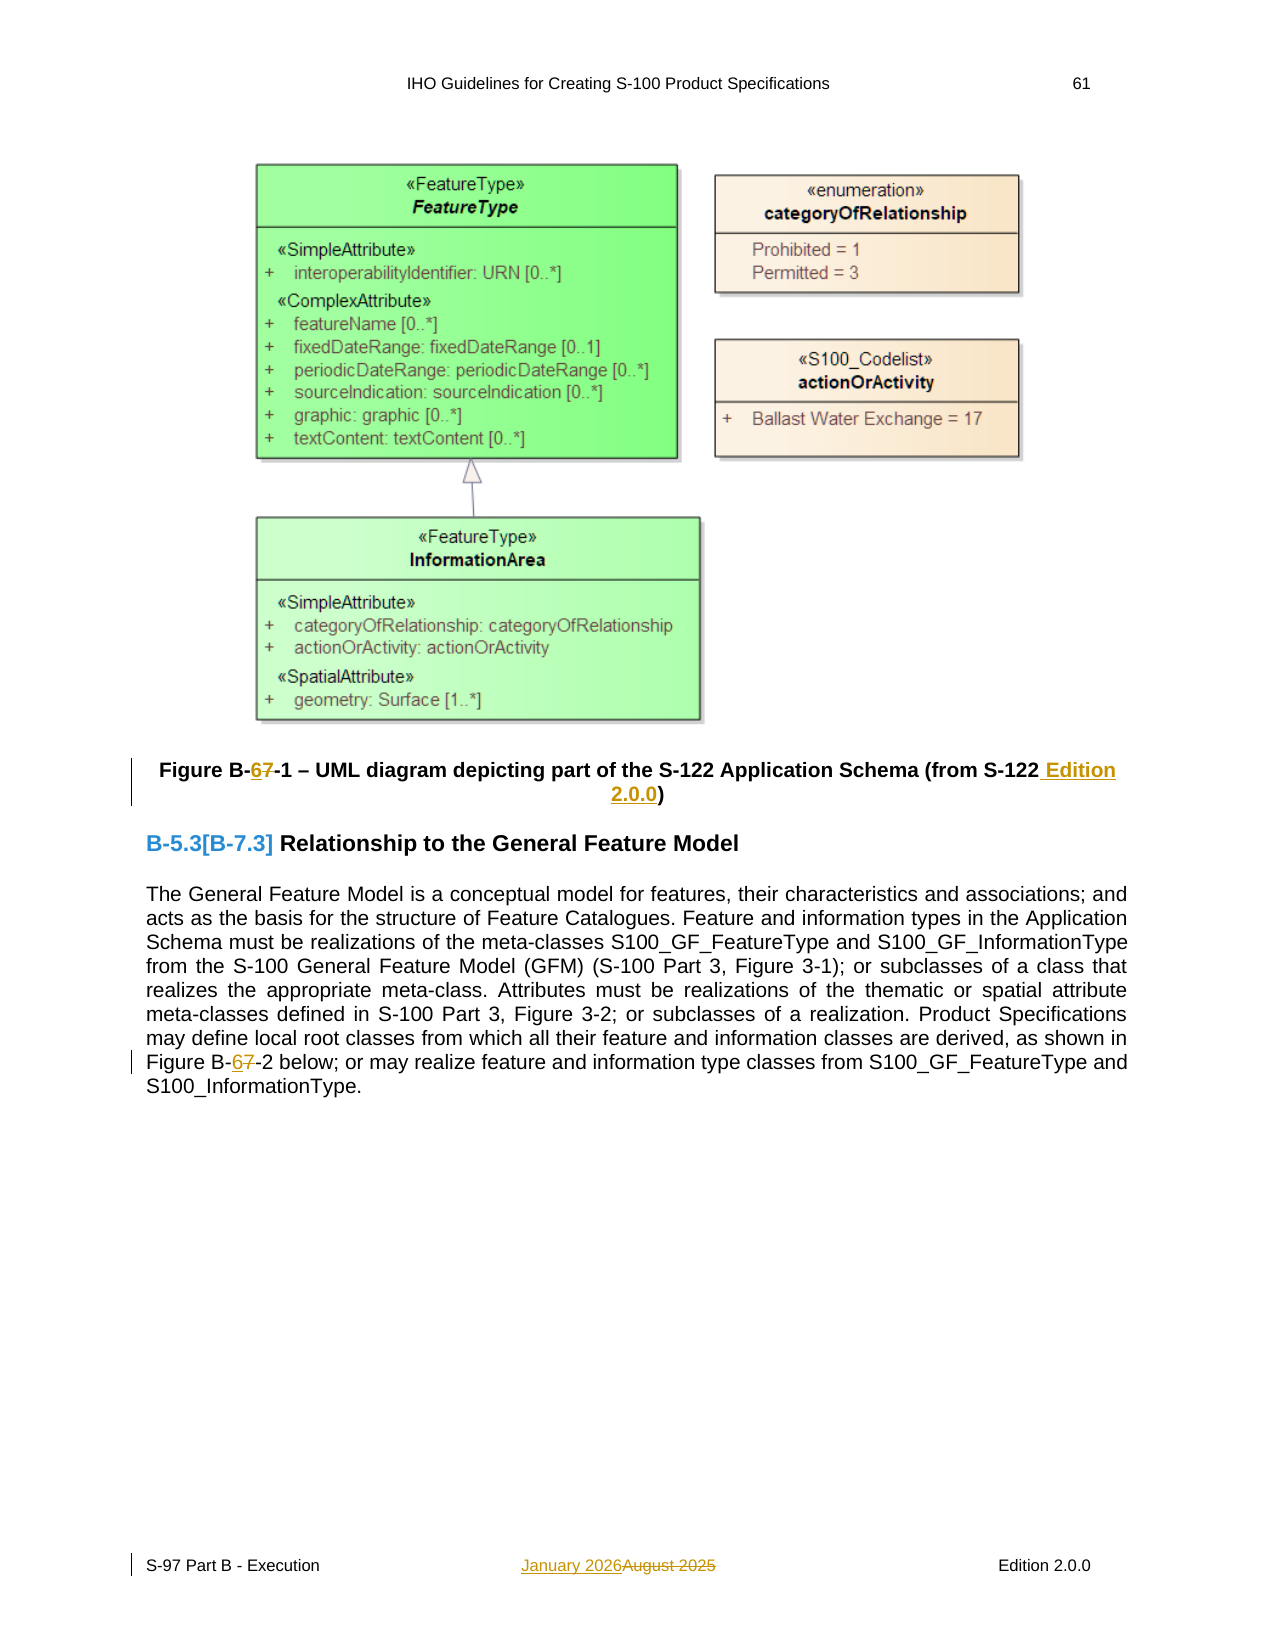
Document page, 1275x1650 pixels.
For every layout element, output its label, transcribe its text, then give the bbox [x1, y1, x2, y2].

text The General Feature Model is a conceptual model for features, their characteristics and associations; and acts as the basis for the structure of Feature Catalogues. Feature and information types in the Application Schema must be realizations of the meta-classes S100_GF_FeatureType and S100_GF_InformationType from the S-100 General Feature Model (GFM) (S-100 Part 3, Figure 3-1); or subclasses of a class that realizes the appropriate meta-class. Attributes must be realizations of the thematic or spatial attribute meta-classes defined in S-100 Part 3, Figure 3-2; or subclasses of a realization. Product Specifications may define local root classes from which all their feature and information classes are derived, as shown in Figure B--2 below; or may realize feature and information type classes from S100_GF_FeatureType and S100_InformationType. [146, 882, 1129, 1098]
text Figure B--1 – UML diagram depicting part of the S-122 Application Schema (from S-122) [146, 758, 1129, 806]
picture [241, 150, 1034, 734]
subtitle Relationship to the General Feature Model [146, 831, 1129, 857]
